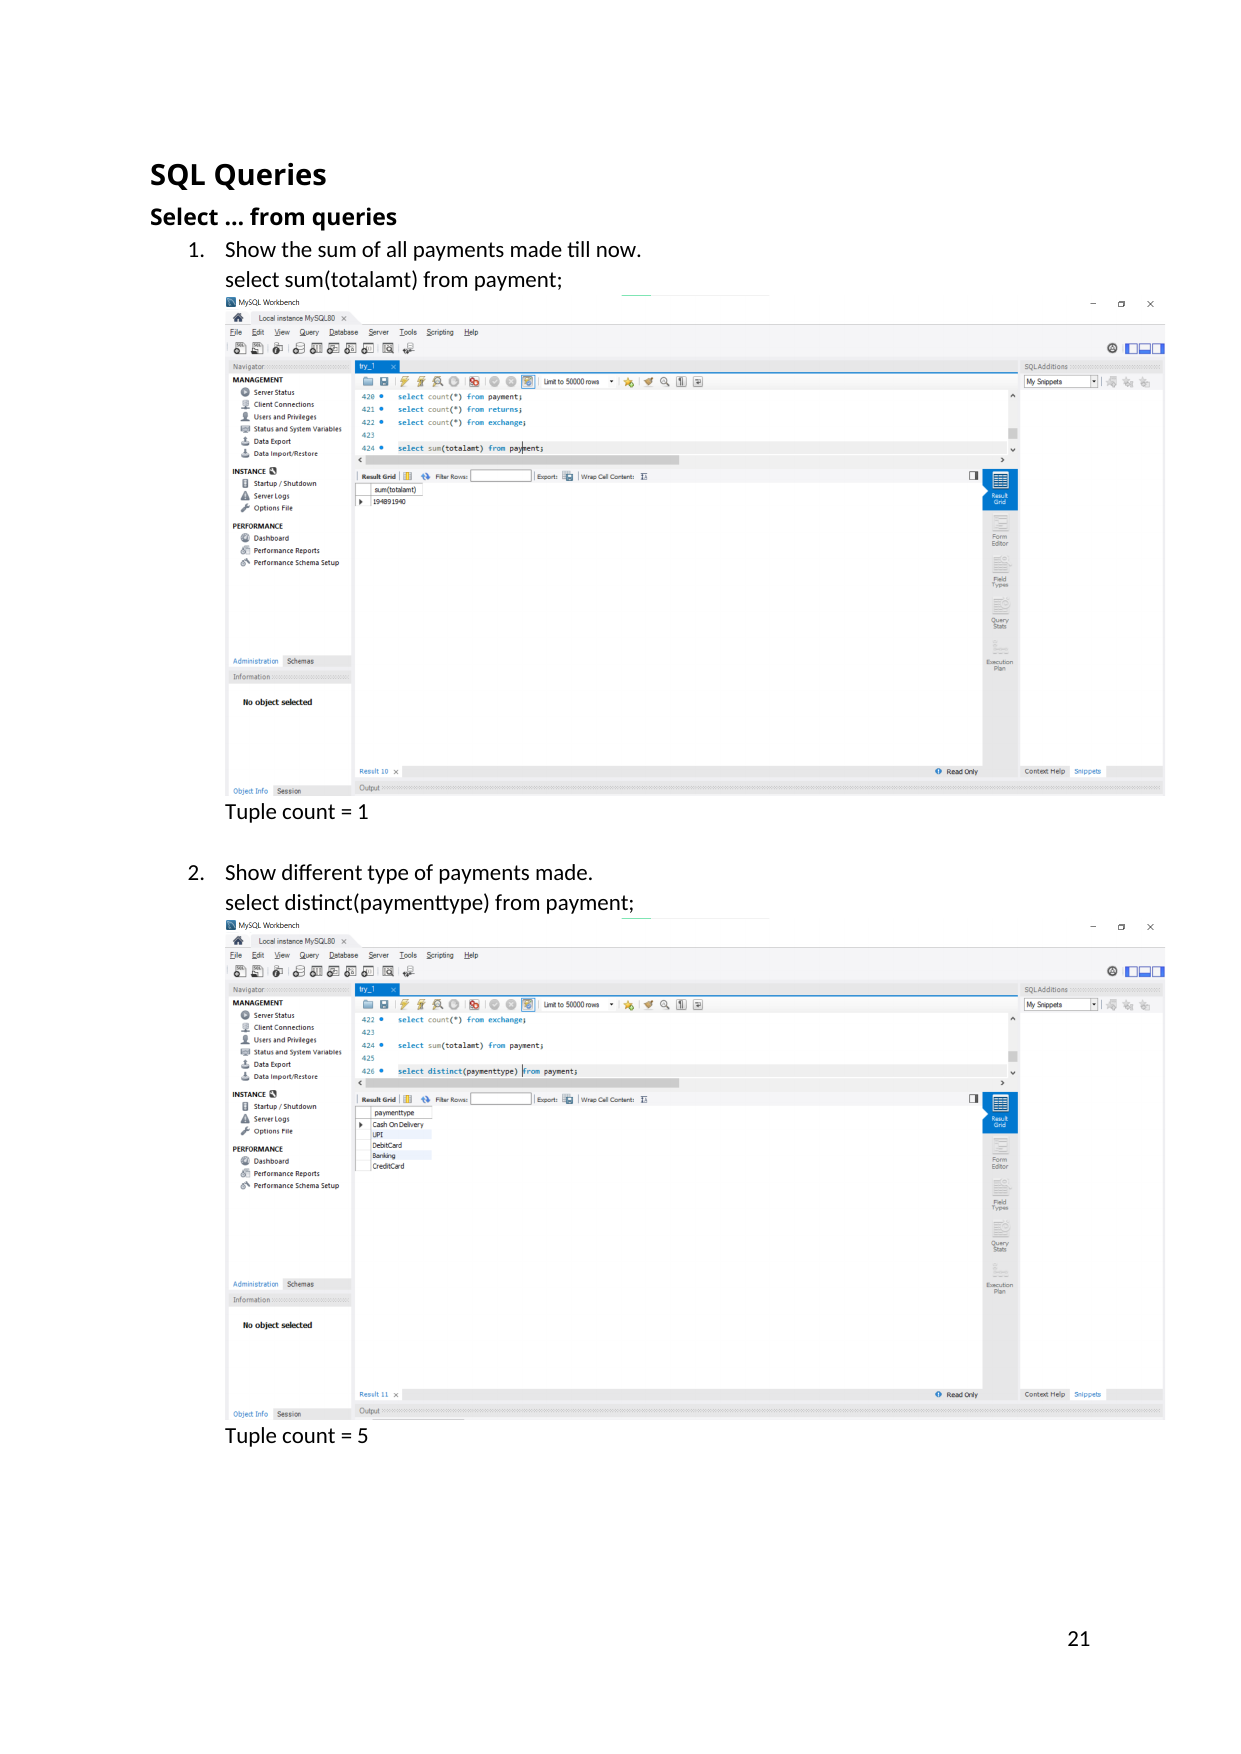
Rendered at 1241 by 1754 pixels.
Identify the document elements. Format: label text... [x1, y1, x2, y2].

subtitle SQL Queries [150, 154, 1090, 194]
list select distinct(paymenttype) from payment; [225, 888, 1090, 918]
list Tuple count = 1 [225, 797, 1090, 826]
list Show different type of payments made. [187, 858, 1090, 886]
list Tuple count = 5 [225, 1421, 1090, 1449]
picture [225, 295, 1166, 796]
list select sum(totalamt) from payment; [225, 265, 1090, 293]
subtitle Select … from queries [150, 201, 1090, 232]
list Show the sum of all payments made till now. [187, 235, 1090, 263]
picture [225, 918, 1166, 1420]
